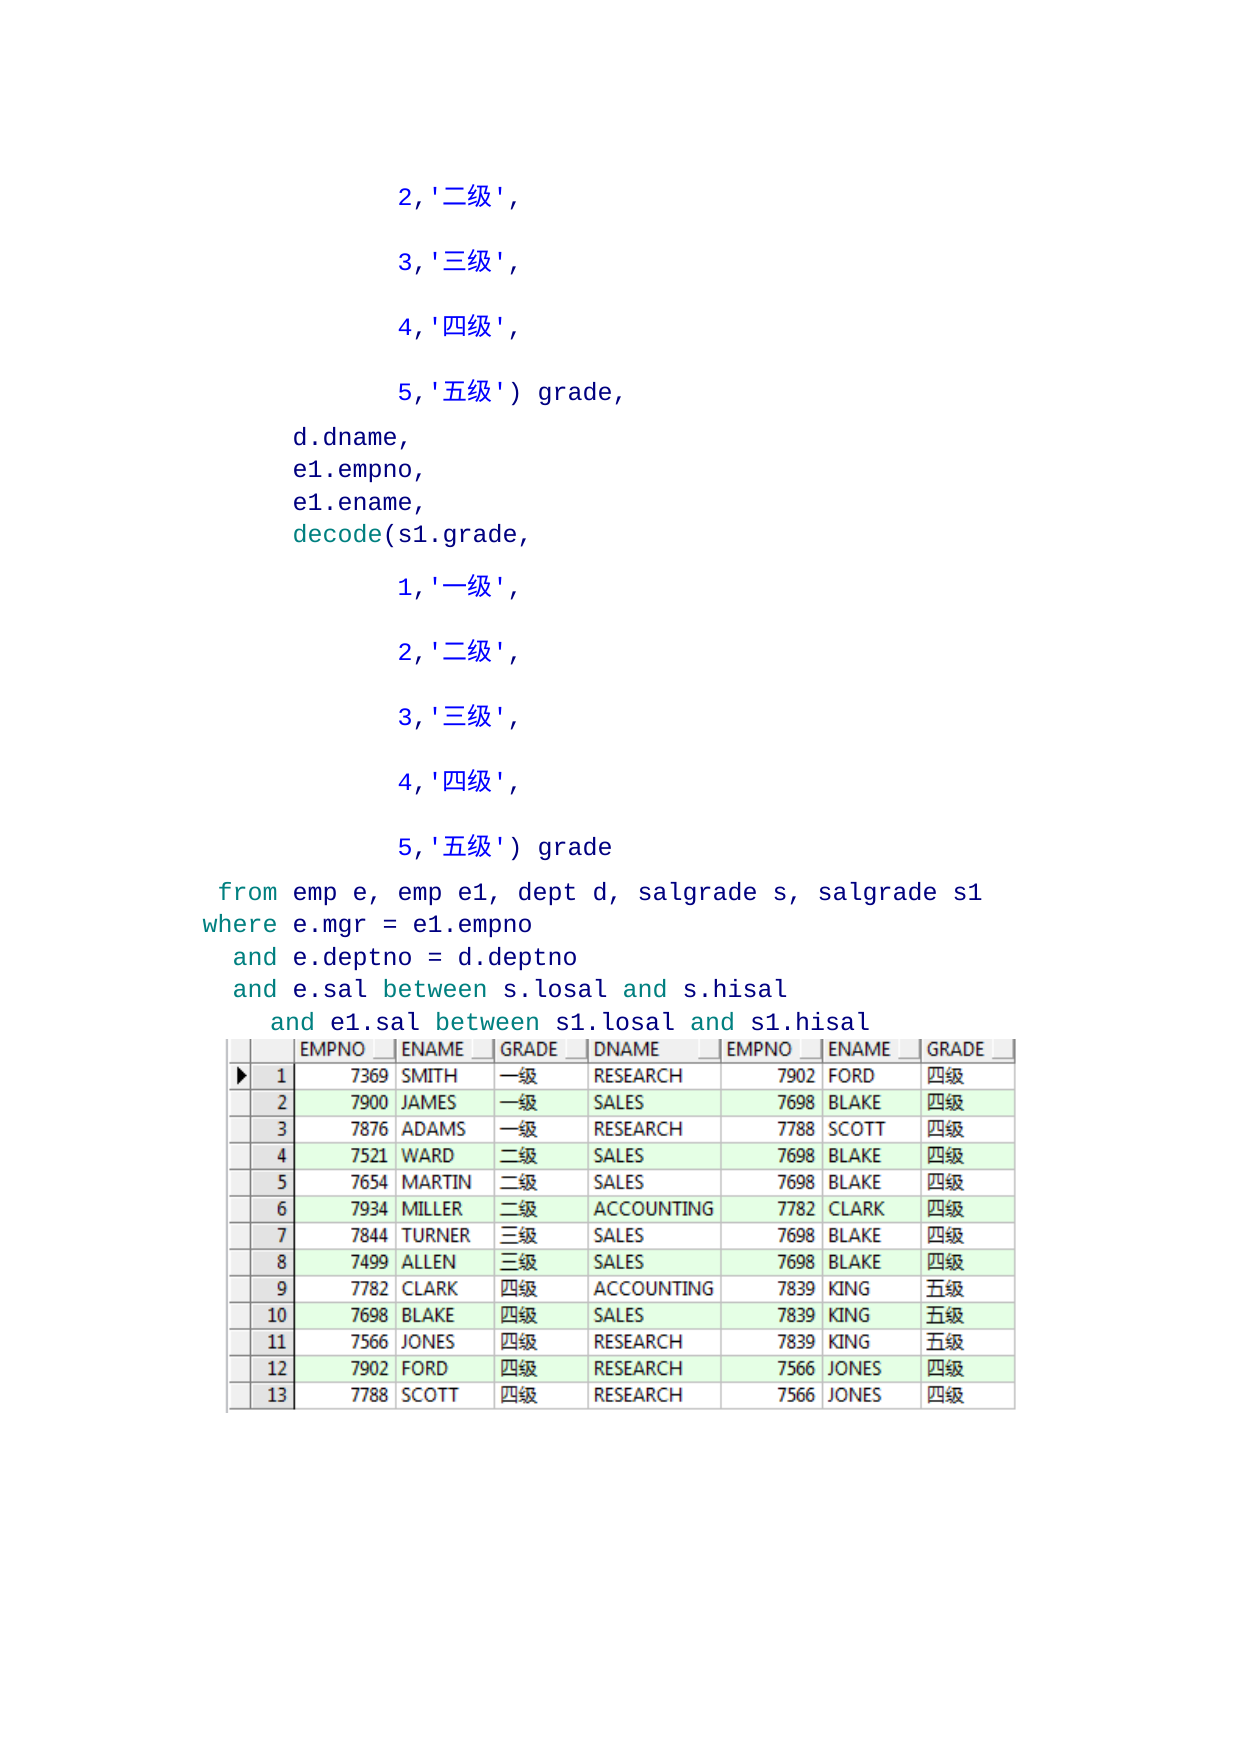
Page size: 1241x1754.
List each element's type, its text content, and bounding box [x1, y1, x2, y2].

text 3,'三级', [187, 682, 1053, 747]
text 1,'一级', [187, 552, 1053, 617]
text 2,'二级', [187, 162, 1053, 227]
text 4,'四级', [187, 292, 1053, 357]
picture [225, 1039, 1019, 1413]
text decode(s1.grade, [187, 519, 1053, 552]
text 4,'四级', [187, 747, 1053, 812]
text and e.sal between s.losal and s.hisal [187, 974, 1053, 1007]
list and e1.sal between s1.losal and s1.hisal [225, 1007, 1053, 1039]
text from emp e, emp e1, dept d, salgrade s, salgrade s1 [187, 877, 1053, 909]
text e1.empno, [187, 454, 1053, 487]
text 2,'二级', [187, 617, 1053, 682]
text e1.ename, [187, 487, 1053, 519]
text 5,'五级') grade, [187, 357, 1053, 422]
text where e.mgr = e1.empno [187, 909, 1053, 942]
text 5,'五级') grade [187, 812, 1053, 877]
text and e.deptno = d.deptno [187, 942, 1053, 974]
text d.dname, [187, 422, 1053, 454]
text 3,'三级', [187, 227, 1053, 292]
